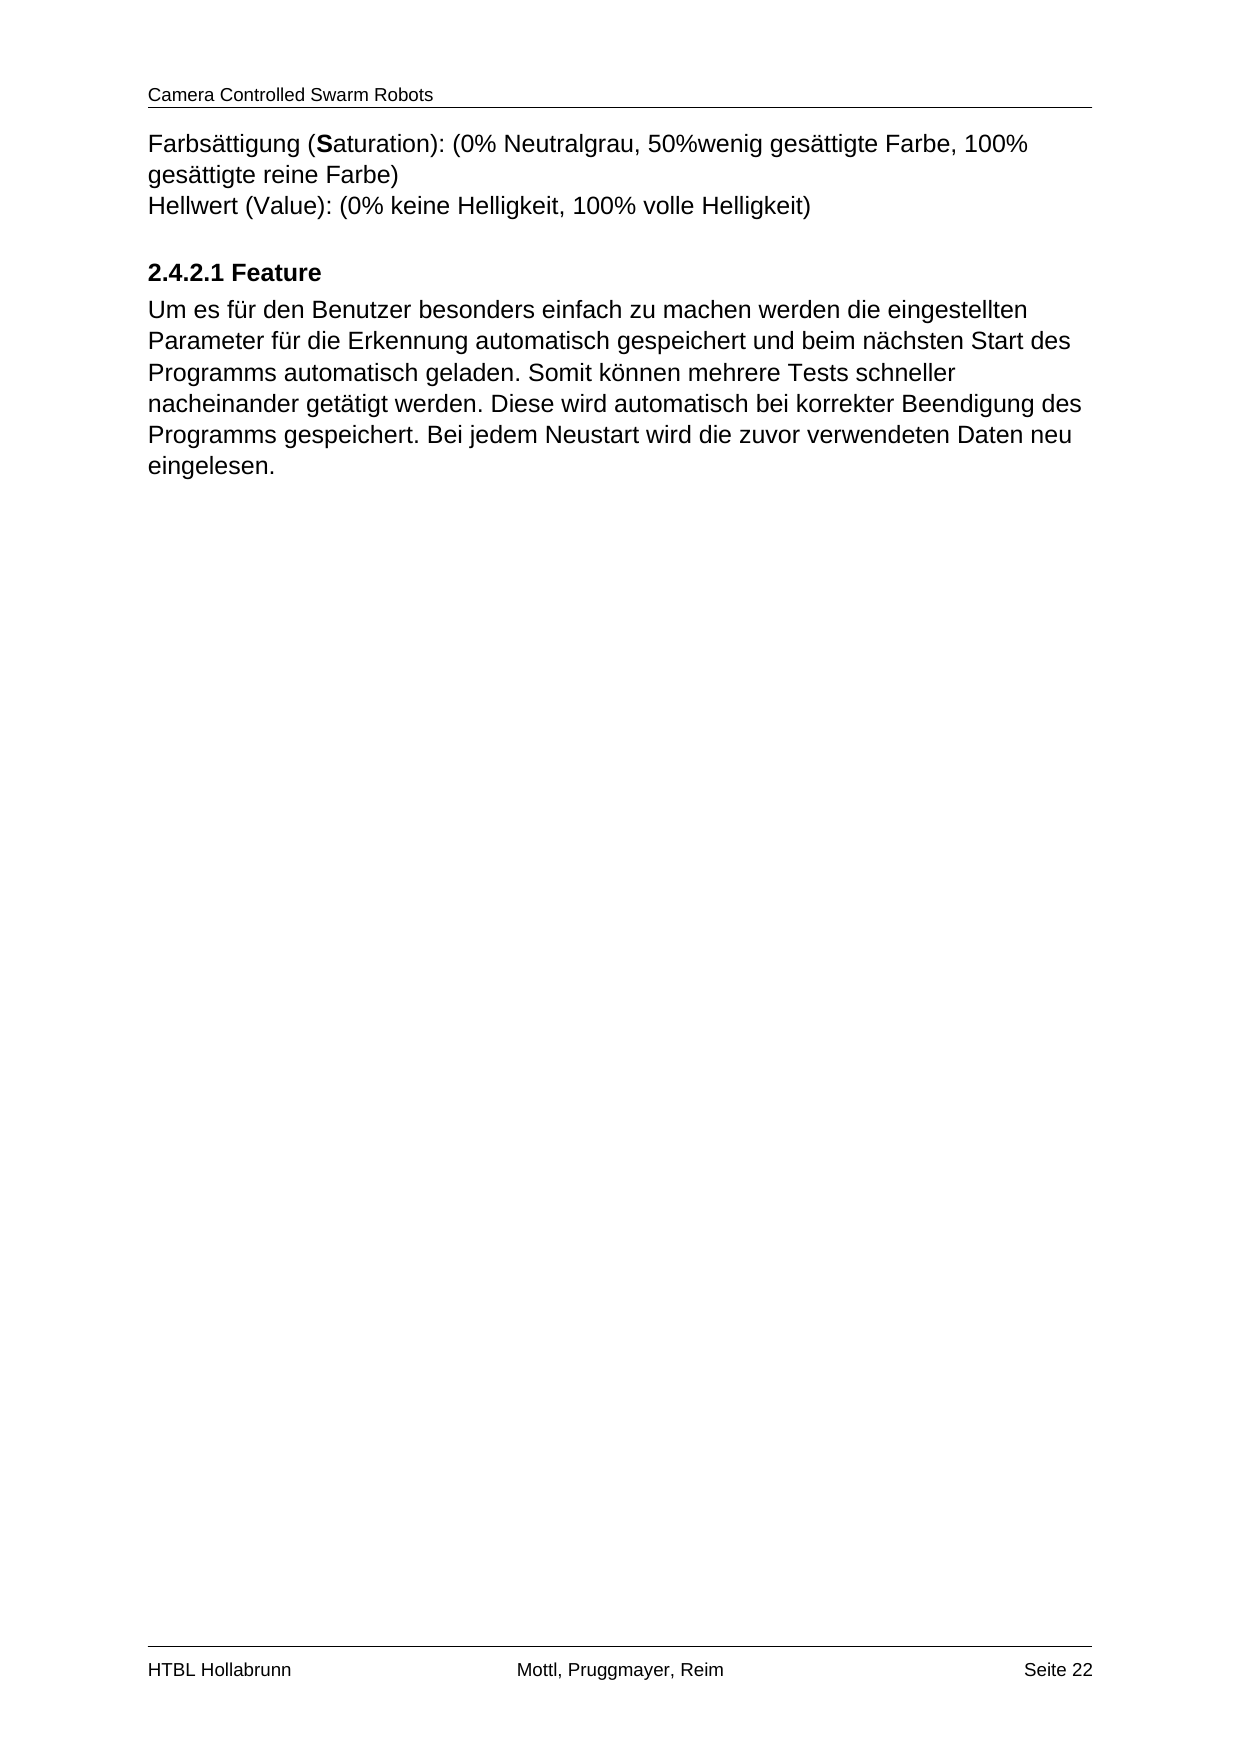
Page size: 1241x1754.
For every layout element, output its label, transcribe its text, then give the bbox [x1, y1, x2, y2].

text Hellwert (Value): (0% keine Helligkeit, 100% volle Helligkeit) [148, 189, 1092, 220]
text Farbsättigung (Saturation): (0% Neutralgrau, 50%wenig gesättigte Farbe, 100% gesättigte reine Farbe) [148, 126, 1092, 189]
text Um es für den Benutzer besonders einfach zu machen werden die eingestellten Parameter für die Erkennung automatisch gespeichert und beim nächsten Start des Programms automatisch geladen. Somit können mehrere Tests schneller nacheinander getätigt werden. Diese wird automatisch bei korrekter Beendigung des Programms gespeichert. Bei jedem Neustart wird die zuvor verwendeten Daten neu eingelesen. [148, 293, 1092, 480]
subtitle Feature [148, 255, 1092, 286]
